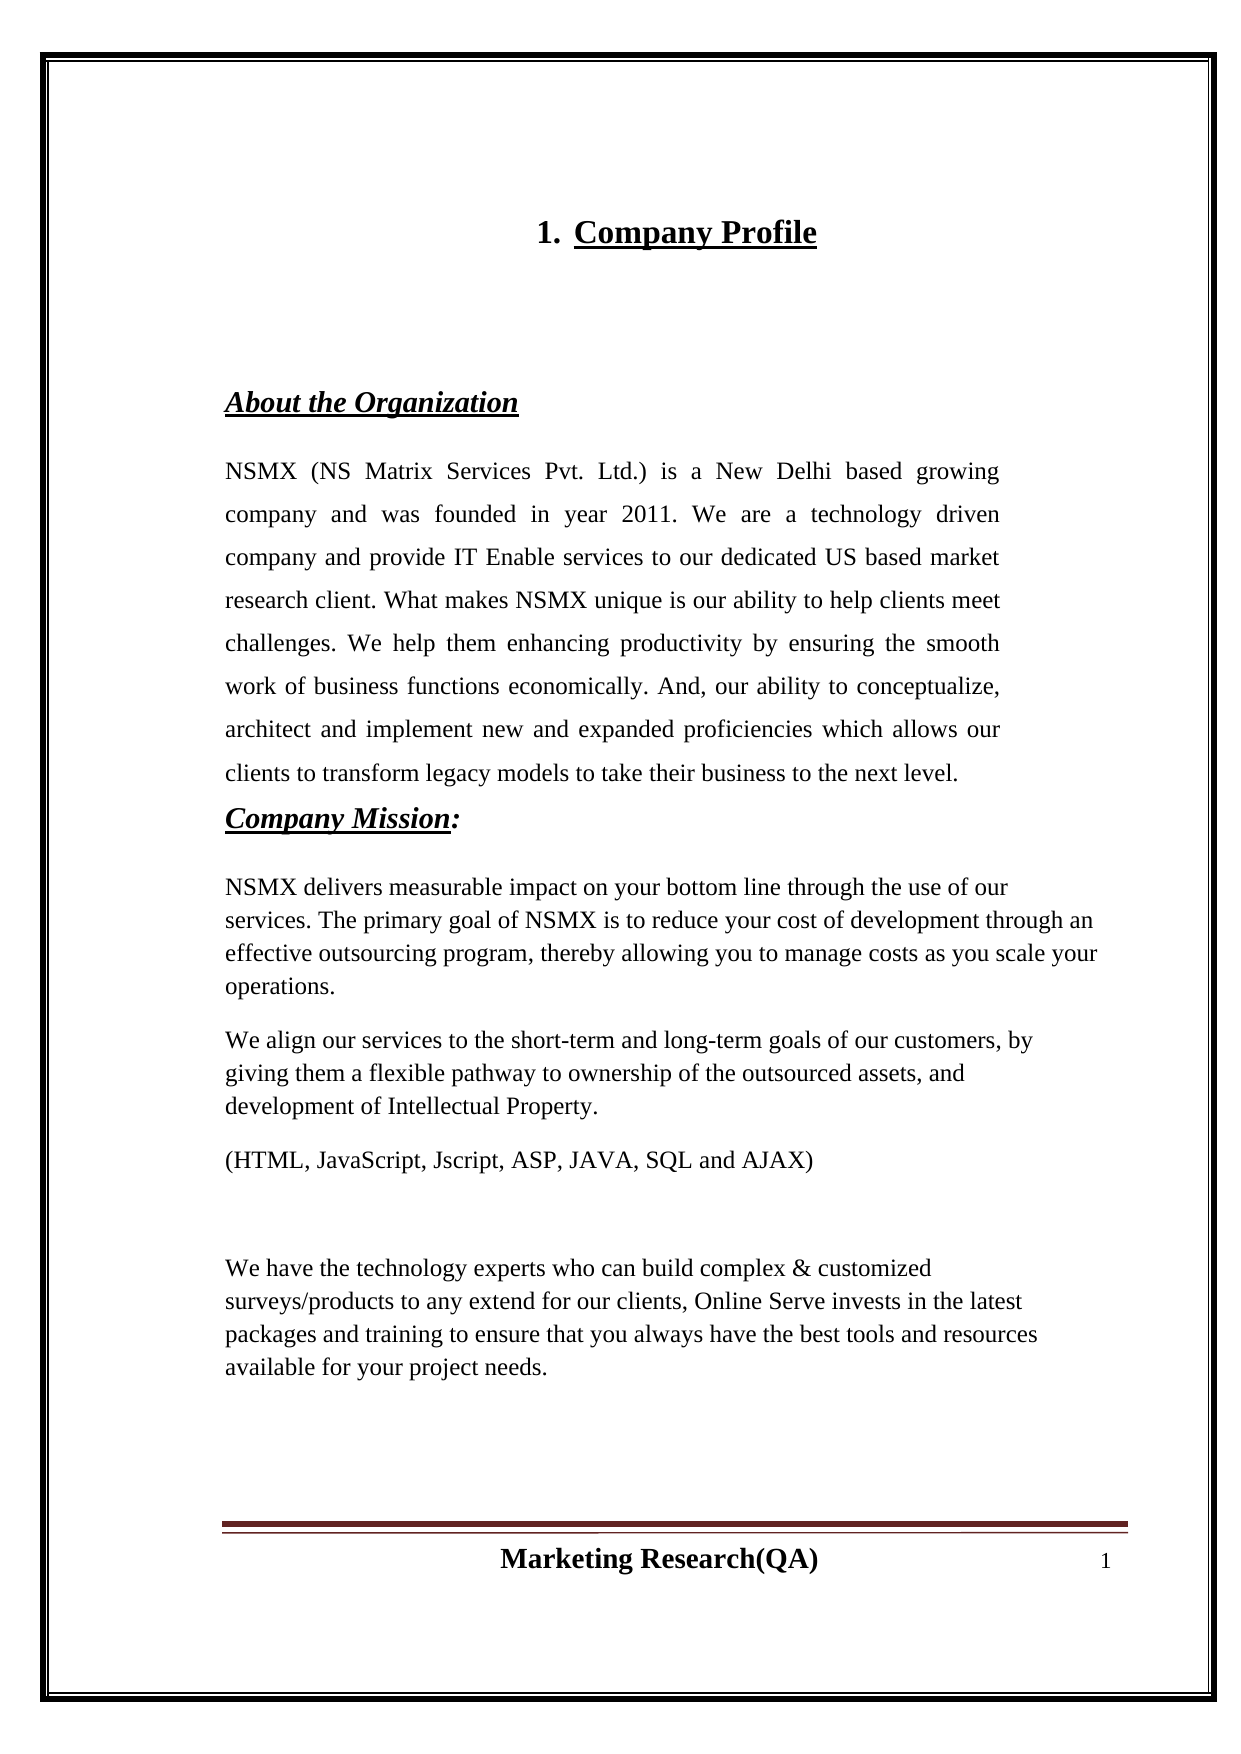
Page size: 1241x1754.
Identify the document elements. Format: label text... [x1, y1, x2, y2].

subtitle Company Mission: [225, 801, 1208, 835]
text We have the technology experts who can build complex & customized surveys/products to any extend for our clients, Online Serve invests in the latest packages and training to ensure that you always have the best tools and resources available for your project needs. [225, 1253, 1084, 1381]
text We align our services to the short-term and long-term goals of our customers, by giving them a flexible pathway to ownership of the outsourced assets, and development of Intellectual Property. [225, 1025, 1071, 1120]
text NSMX delivers measurable impact on your bottom line through the use of our services. The primary goal of NSMX is to reduce your cost of development through an effective outsourcing program, thereby allowing you to manage costs as you scale your operations. [225, 872, 1100, 1000]
subtitle Company Profile [536, 212, 1208, 251]
text NSMX (NS Matrix Services Pvt. Ltd.) is a New Delhi based growing company and was founded in year 2011. We are a technology driven company and provide IT Enable services to our dedicated US based market research client. What makes NSMX unique is our ability to help clients meet challenges. We help them enhancing productivity by ensuring the smooth work of business functions economically. And, our ability to conceptualize, architect and implement new and expanded proficiencies which allows our clients to transform legacy models to take their business to the next level. [225, 456, 1001, 786]
subtitle About the Organization [225, 384, 1208, 418]
text (HTML, JavaScript, Jscript, ASP, JAVA, SQL and AJAX) [225, 1145, 1208, 1174]
